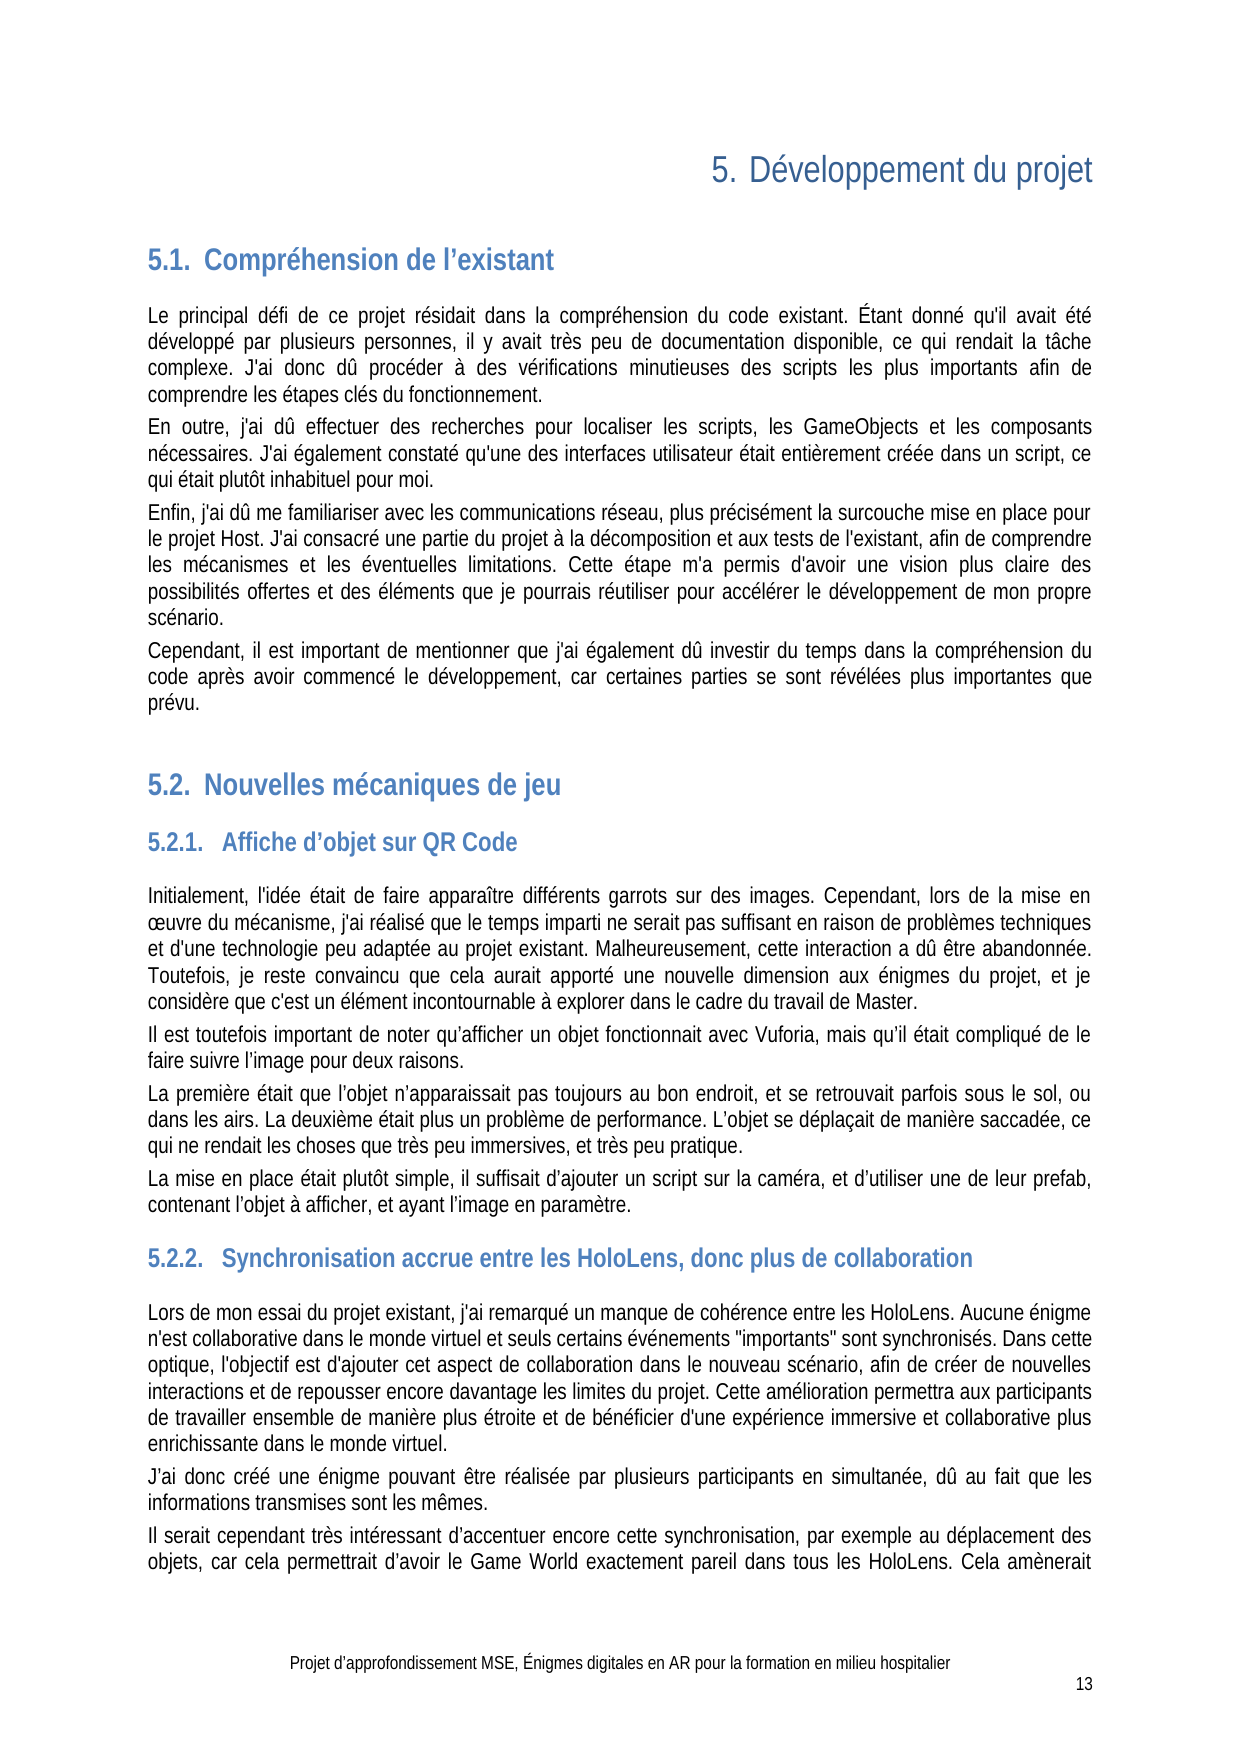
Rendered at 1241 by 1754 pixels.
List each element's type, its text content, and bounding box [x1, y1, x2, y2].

subtitle Développement du projet [148, 148, 1092, 191]
text Lors de mon essai du projet existant, j'ai remarqué un manque de cohérence entre les HoloLens. Aucune énigme n'est collaborative dans le monde virtuel et seuls certains événements "importants" sont synchronisés. Dans cette optique, l'objectif est d'ajouter cet aspect de collaboration dans le nouveau scénario, afin de créer de nouvelles interactions et de repousser encore davantage les limites du projet. Cette amélioration permettra aux participants de travailler ensemble de manière plus étroite et de bénéficier d'une expérience immersive et collaborative plus enrichissante dans le monde virtuel. [148, 1298, 1092, 1457]
text Cependant, il est important de mentionner que j'ai également dû investir du temps dans la compréhension du code après avoir commencé le développement, car certaines parties se sont révélées plus importantes que prévu. [148, 637, 1092, 716]
text J’ai donc créé une énigme pouvant être réalisée par plusieurs participants en simultanée, dû au fait que les informations transmises sont les mêmes. [148, 1463, 1092, 1516]
subtitle Compréhension de l’existant [148, 241, 1092, 277]
text Il est toutefois important de noter qu’afficher un objet fonctionnait avec Vuforia, mais qu’il était compliqué de le faire suivre l’image pour deux raisons. [148, 1021, 1092, 1073]
text La mise en place était plutôt simple, il suffisait d’ajouter un script sur la caméra, et d’utiliser une de leur prefab, contenant l’objet à afficher, et ayant l’image en paramètre. [148, 1165, 1092, 1217]
text En outre, j'ai dû effectuer des recherches pour localiser les scripts, les GameObjects et les composants nécessaires. J'ai également constaté qu'une des interfaces utilisateur était entièrement créée dans un script, ce qui était plutôt inhabituel pour moi. [148, 413, 1092, 492]
text Enfin, j'ai dû me familiariser avec les communications réseau, plus précisément la surcouche mise en place pour le projet Host. J'ai consacré une partie du projet à la décomposition et aux tests de l'existant, afin de comprendre les mécanismes et les éventuelles limitations. Cette étape m'a permis d'avoir une vision plus claire des possibilités offertes et des éléments que je pourrais réutiliser pour accélérer le développement de mon propre scénario. [148, 498, 1092, 630]
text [148, 1522, 1092, 1574]
text Le principal défi de ce projet résidait dans la compréhension du code existant. Étant donné qu'il avait été développé par plusieurs personnes, il y avait très peu de documentation disponible, ce qui rendait la tâche complexe. J'ai donc dû procéder à des vérifications minutieuses des scripts les plus importants afin de comprendre les étapes clés du fonctionnement. [148, 302, 1092, 407]
text La première était que l’objet n’apparaissait pas toujours au bon endroit, et se retrouvait parfois sous le sol, ou dans les airs. La deuxième était plus un problème de performance. L’objet se déplaçait de manière saccadée, ce qui ne rendait les choses que très peu immersives, et très peu pratique. [148, 1079, 1092, 1158]
subtitle Affiche d’objet sur QR Code [148, 826, 1092, 857]
subtitle Synchronisation accrue entre les HoloLens, donc plus de collaboration [148, 1242, 1092, 1273]
text Initialement, l'idée était de faire apparaître différents garrots sur des images. Cependant, lors de la mise en œuvre du mécanisme, j'ai réalisé que le temps imparti ne serait pas suffisant en raison de problèmes techniques et d'une technologie peu adaptée au projet existant. Malheureusement, cette interaction a dû être abandonnée. Toutefois, je reste convaincu que cela aurait apporté une nouvelle dimension aux énigmes du projet, et je considère que c'est un élément incontournable à explorer dans le cadre du travail de Master. [148, 882, 1092, 1014]
subtitle Nouvelles mécaniques de jeu [148, 766, 1092, 801]
